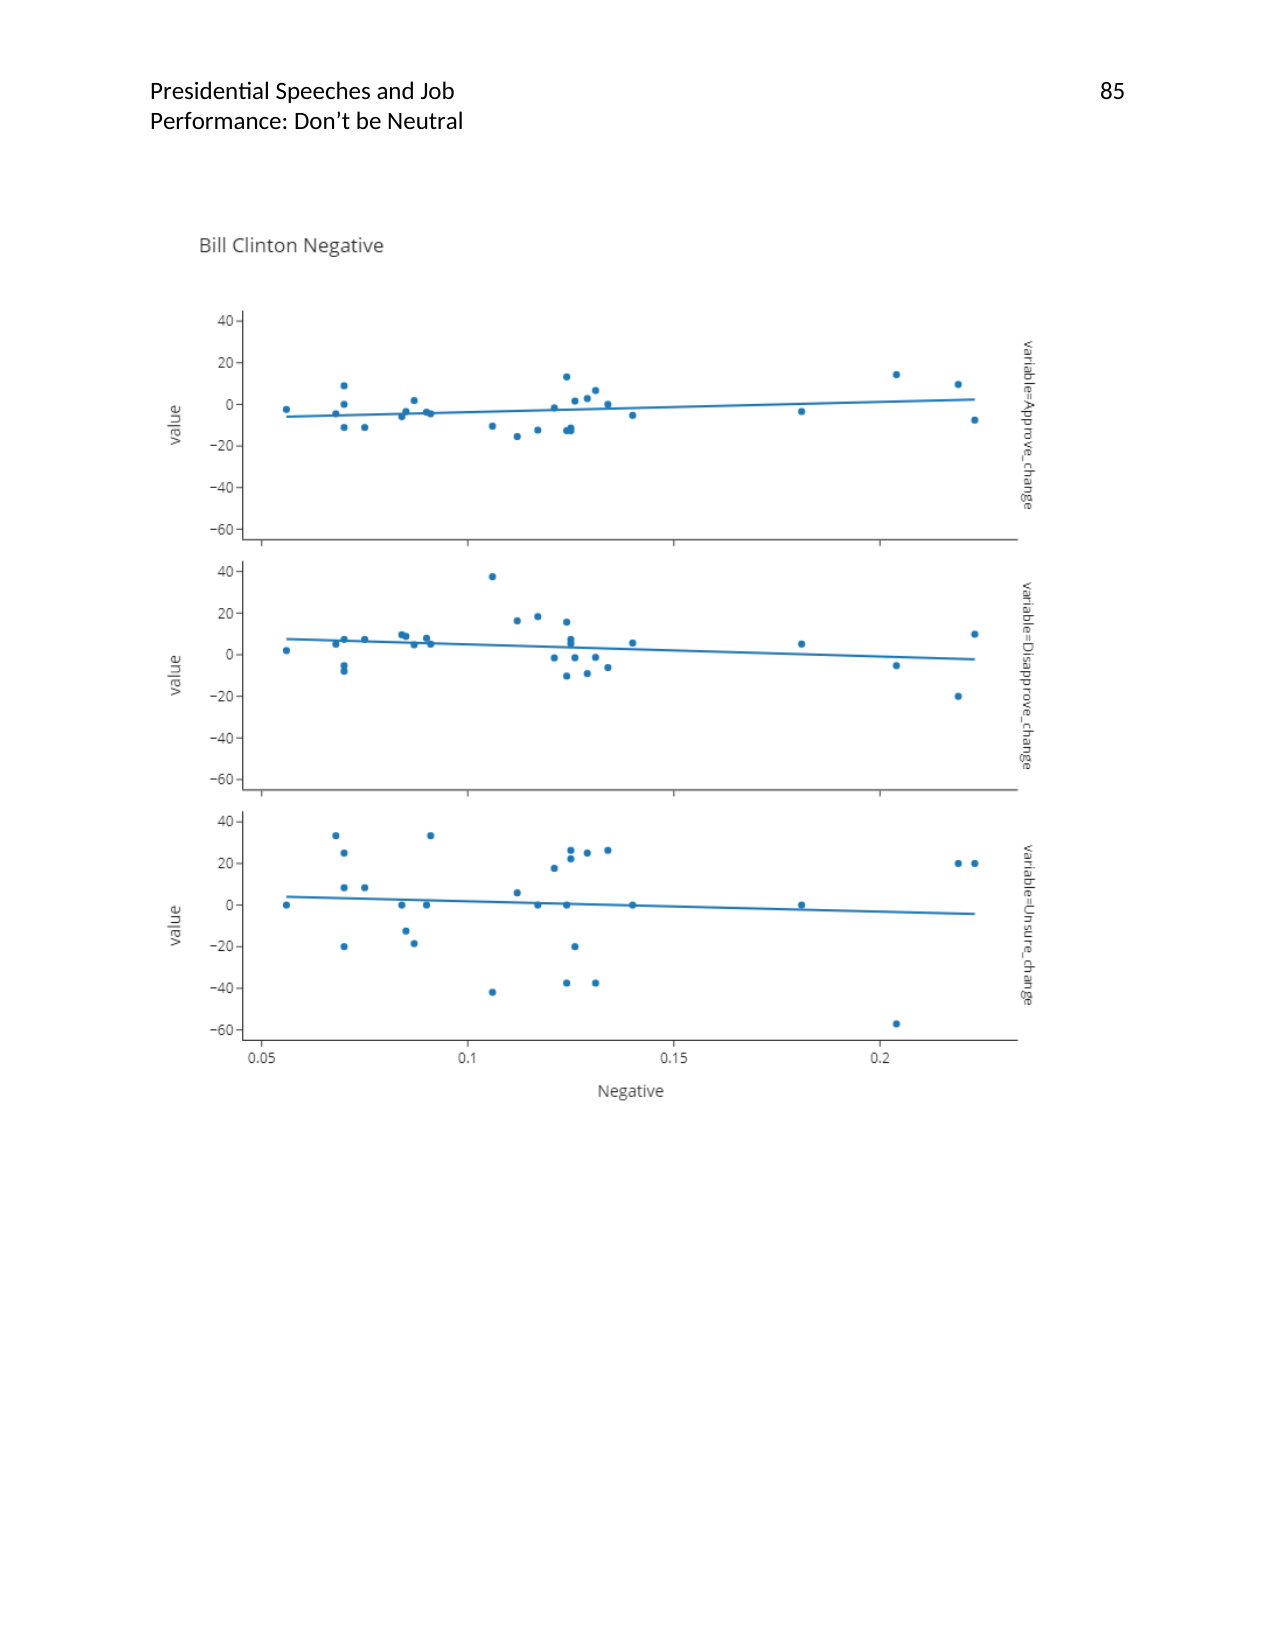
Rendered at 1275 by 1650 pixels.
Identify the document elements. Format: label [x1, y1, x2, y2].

picture [150, 194, 1125, 1132]
